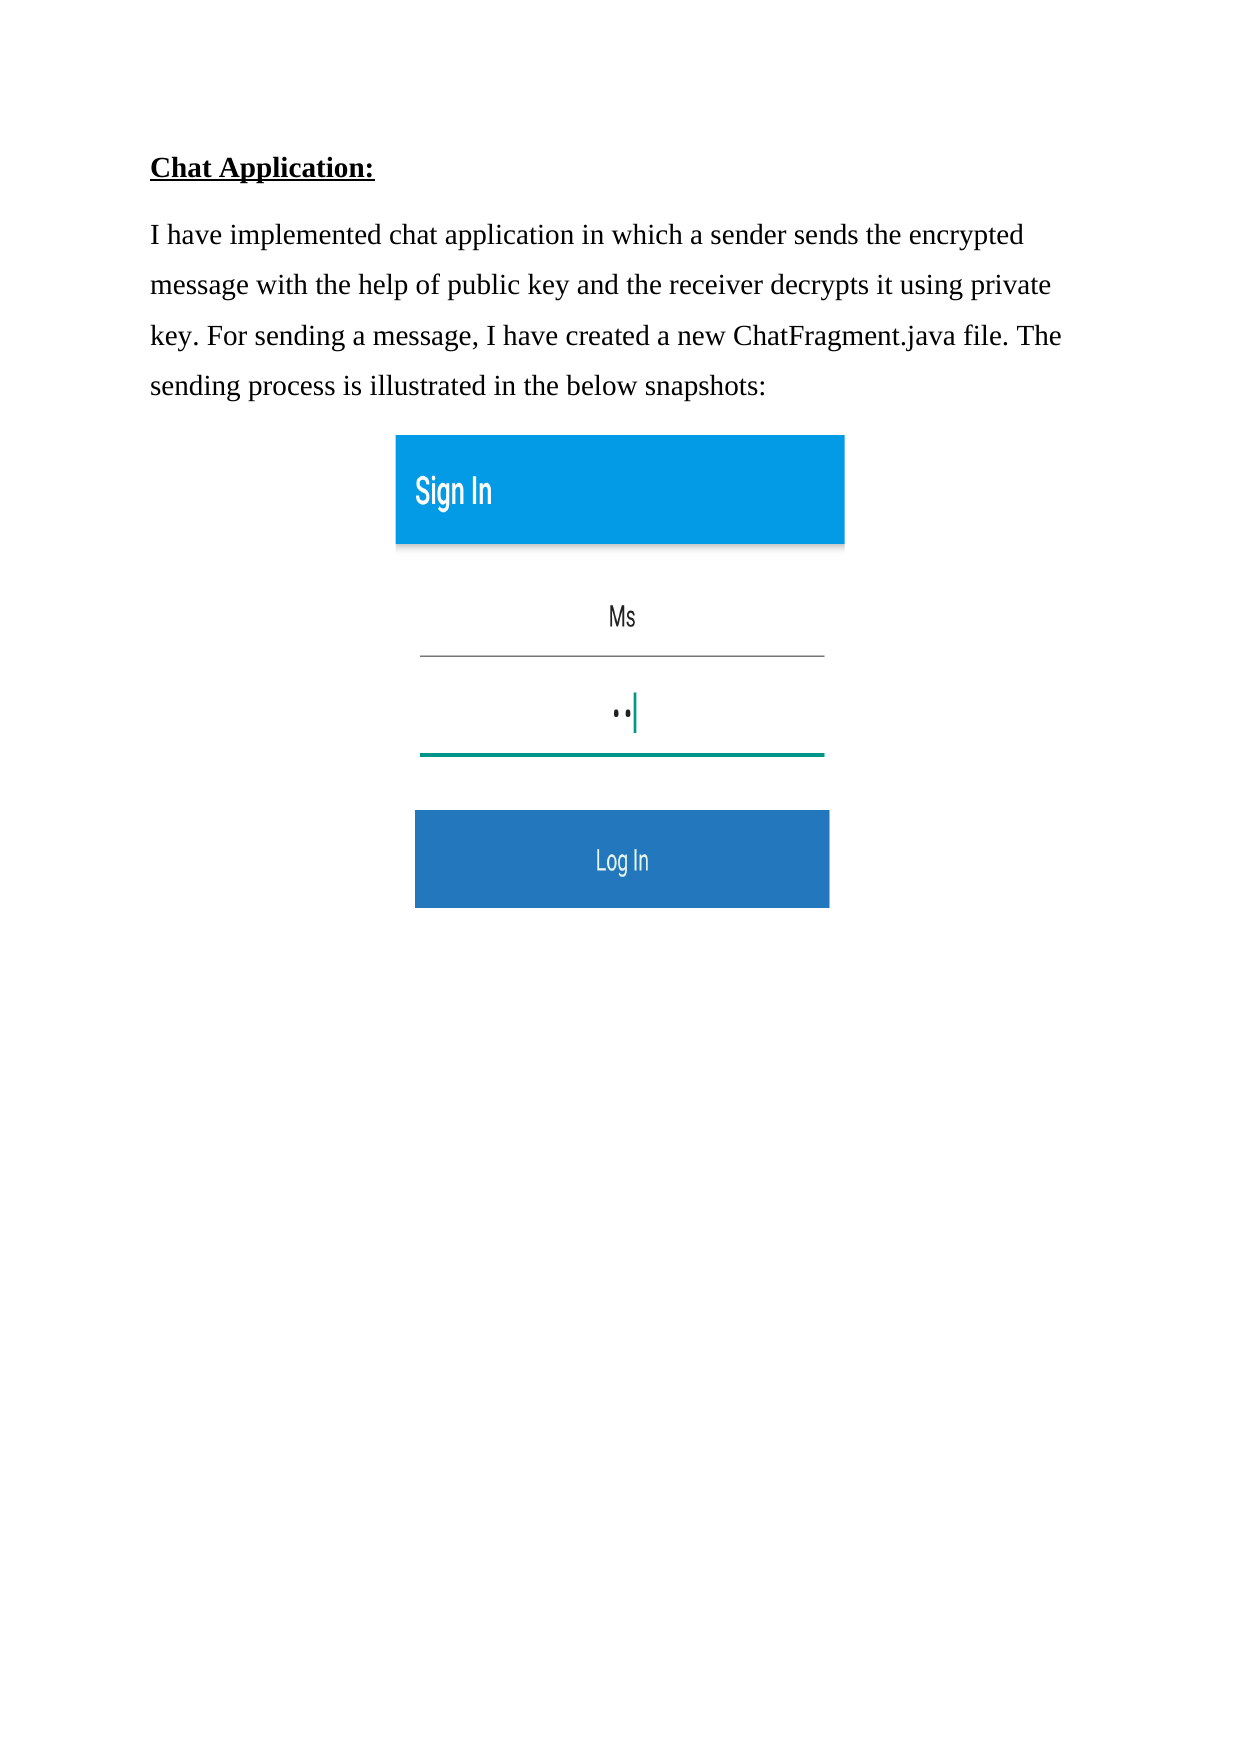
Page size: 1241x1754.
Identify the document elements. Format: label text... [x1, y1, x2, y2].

picture [480, 484, 490, 503]
picture [438, 484, 449, 512]
text I have implemented chat application in which a sender sends the encrypted message with the help of public key and the receiver decrypts it using private key. For sending a message, I have created a new ChatFragment.java file. The sending process is illustrated in the below snapshots: [150, 217, 1090, 401]
text Chat Application: [150, 150, 1090, 183]
picture [417, 477, 429, 504]
picture [453, 484, 463, 503]
picture [395, 545, 845, 923]
